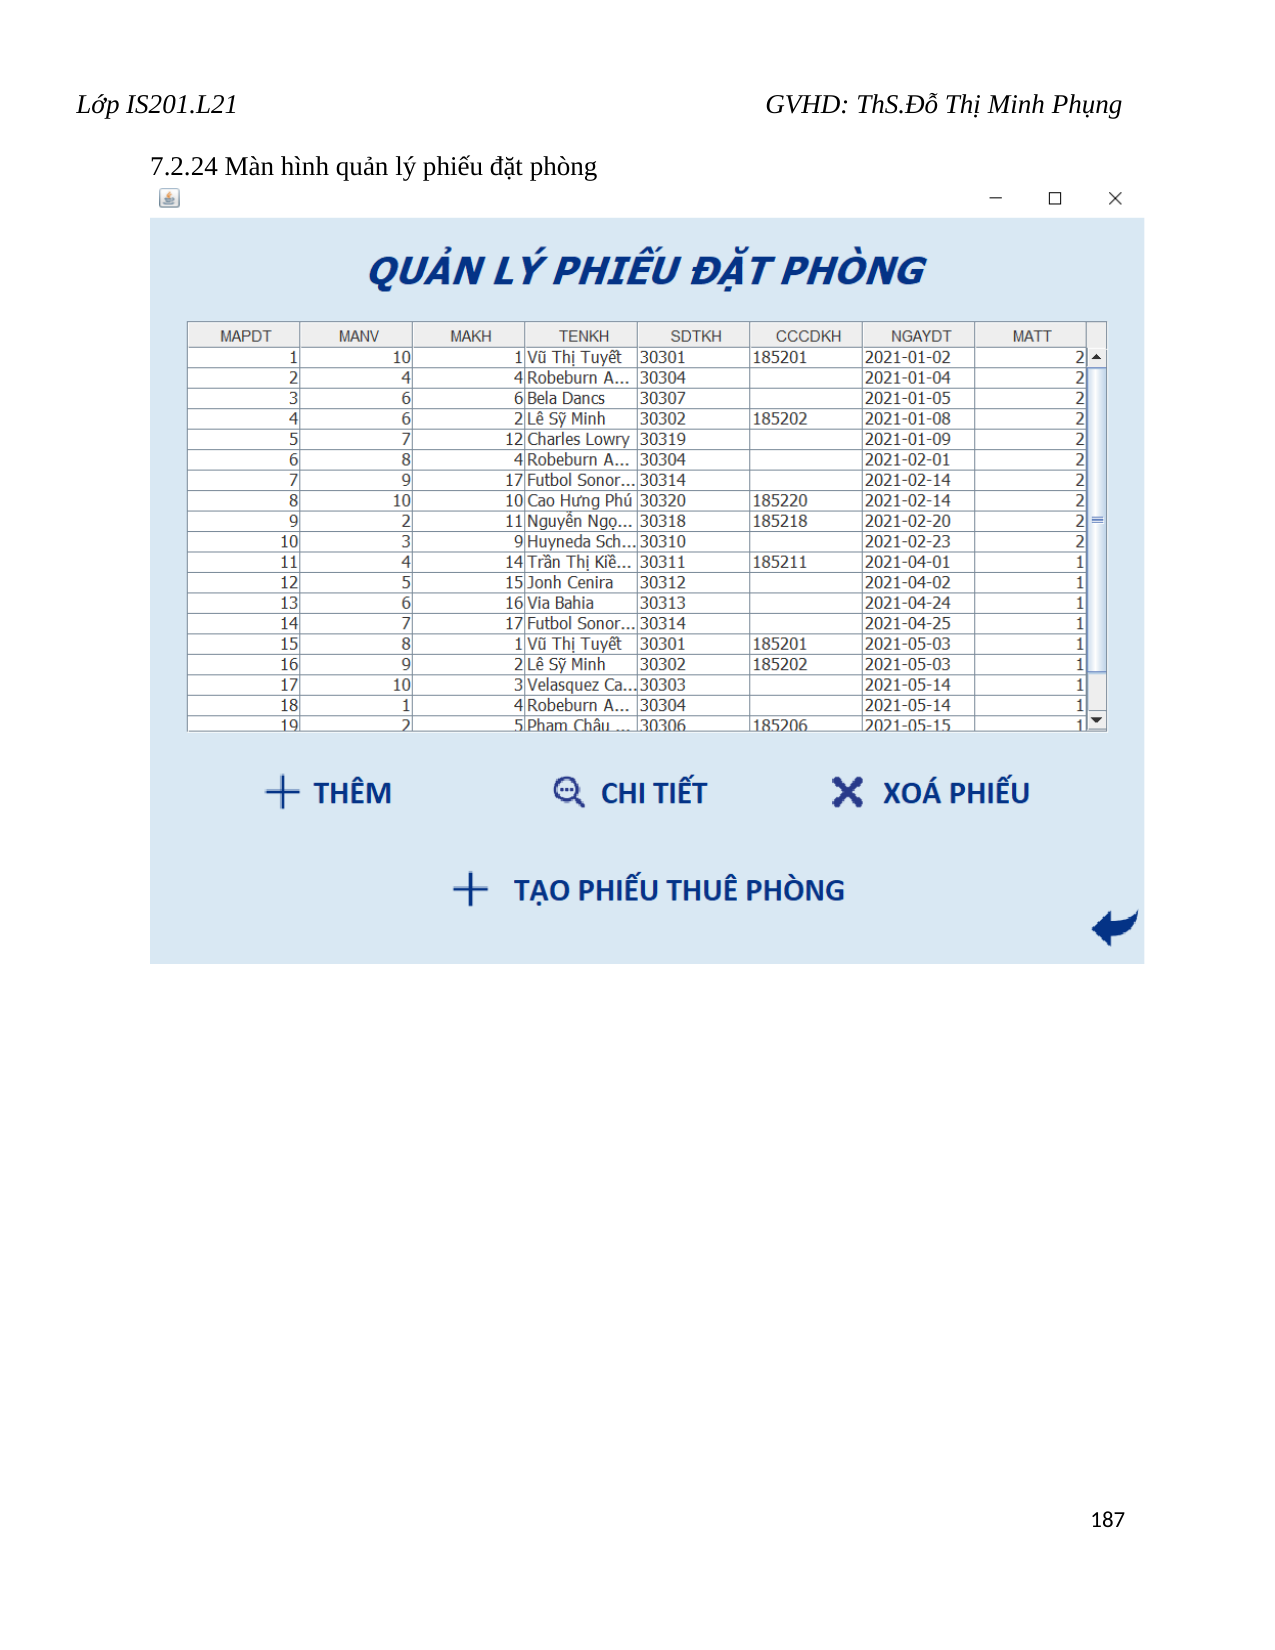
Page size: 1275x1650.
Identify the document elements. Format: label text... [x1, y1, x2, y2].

subtitle 7.2.24 Màn hình quản lý phiếu đặt phòng [150, 150, 1125, 181]
picture [150, 183, 1145, 964]
